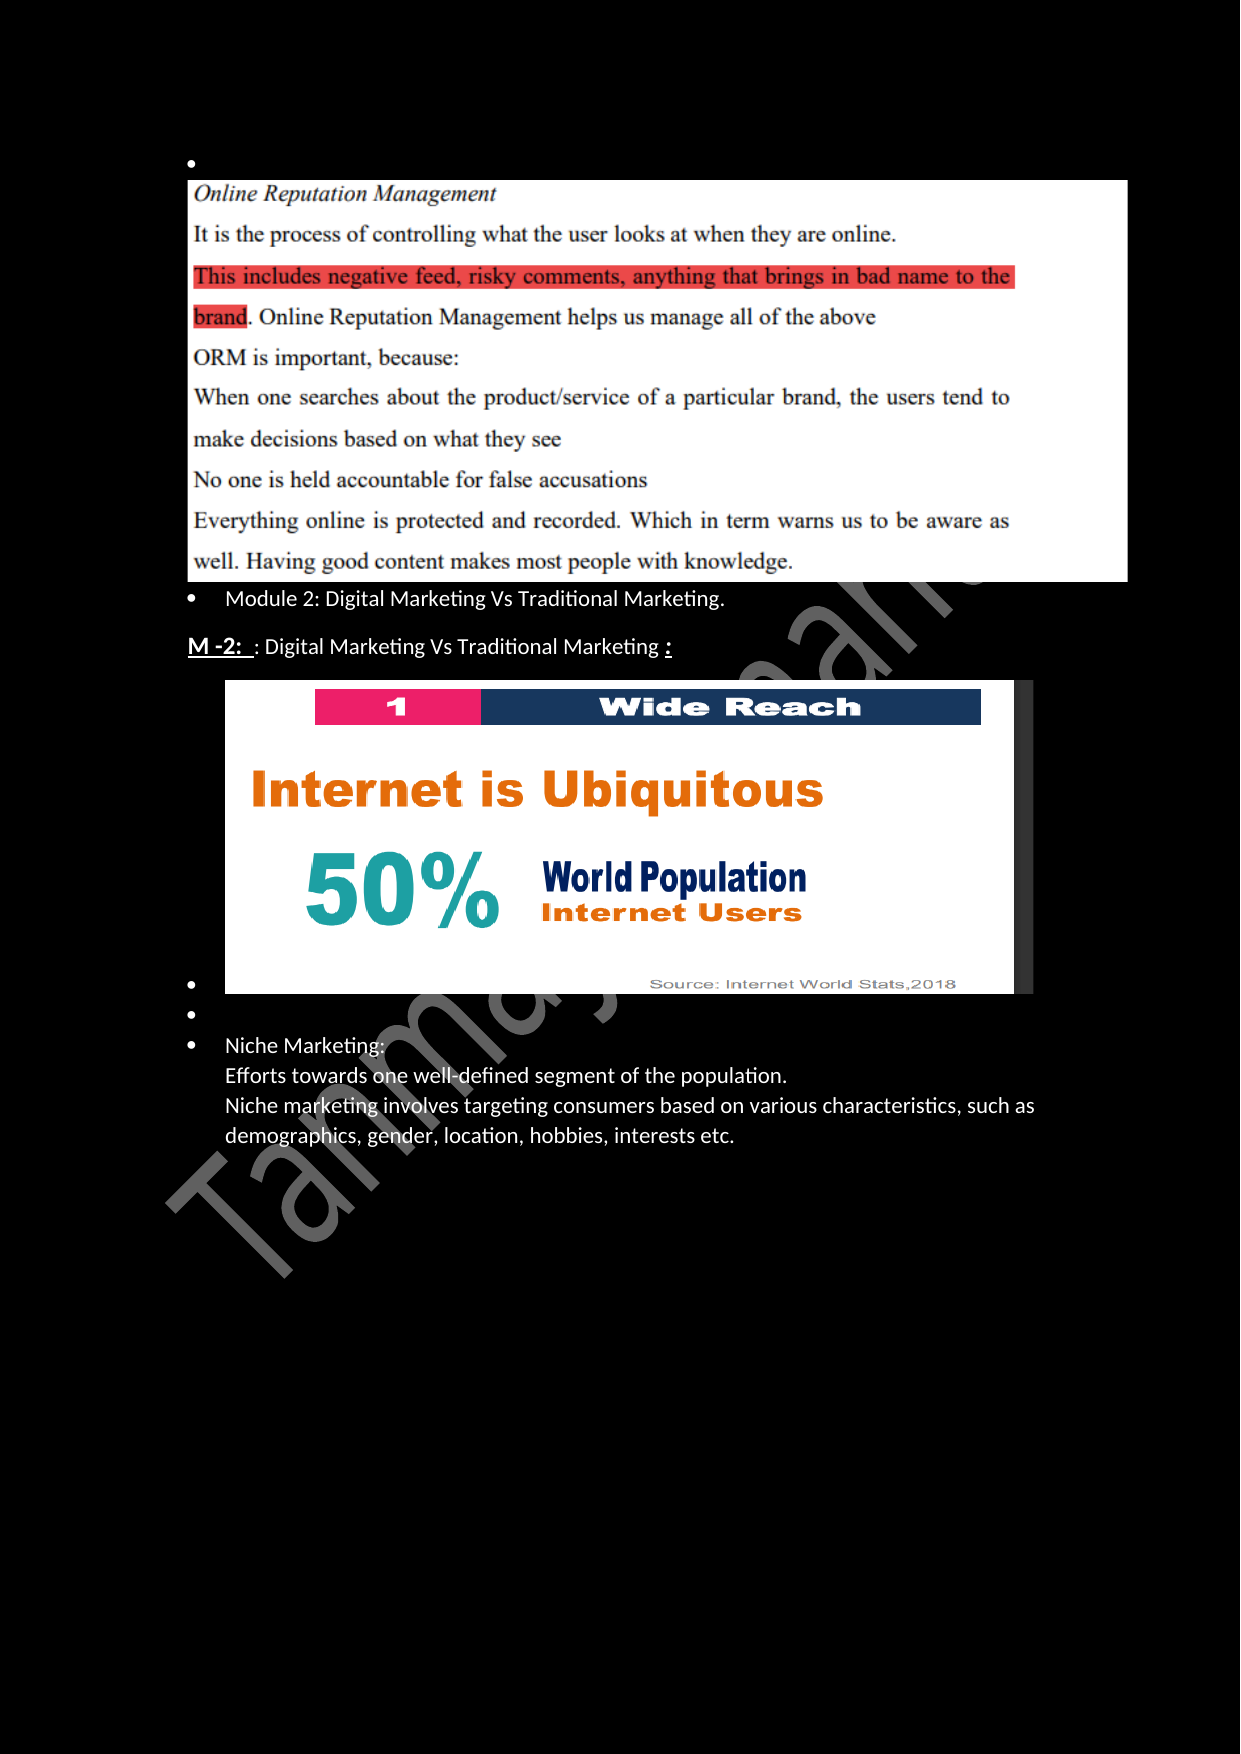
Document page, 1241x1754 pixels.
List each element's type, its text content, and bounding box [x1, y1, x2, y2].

text M -2: : Digital Marketing Vs Traditional Marketing : [187, 631, 1090, 661]
list Niche marketing involves targeting consumers based on various characteristics, such as demographics, gender, location, hobbies, interests etc. [225, 1091, 1090, 1150]
picture [187, 180, 1128, 582]
picture [225, 680, 1034, 994]
list Module 2: Digital Marketing Vs Traditional Marketing. [187, 584, 1090, 612]
list Niche Marketing: Efforts towards one well-defined segment of the population. [187, 1031, 1090, 1089]
